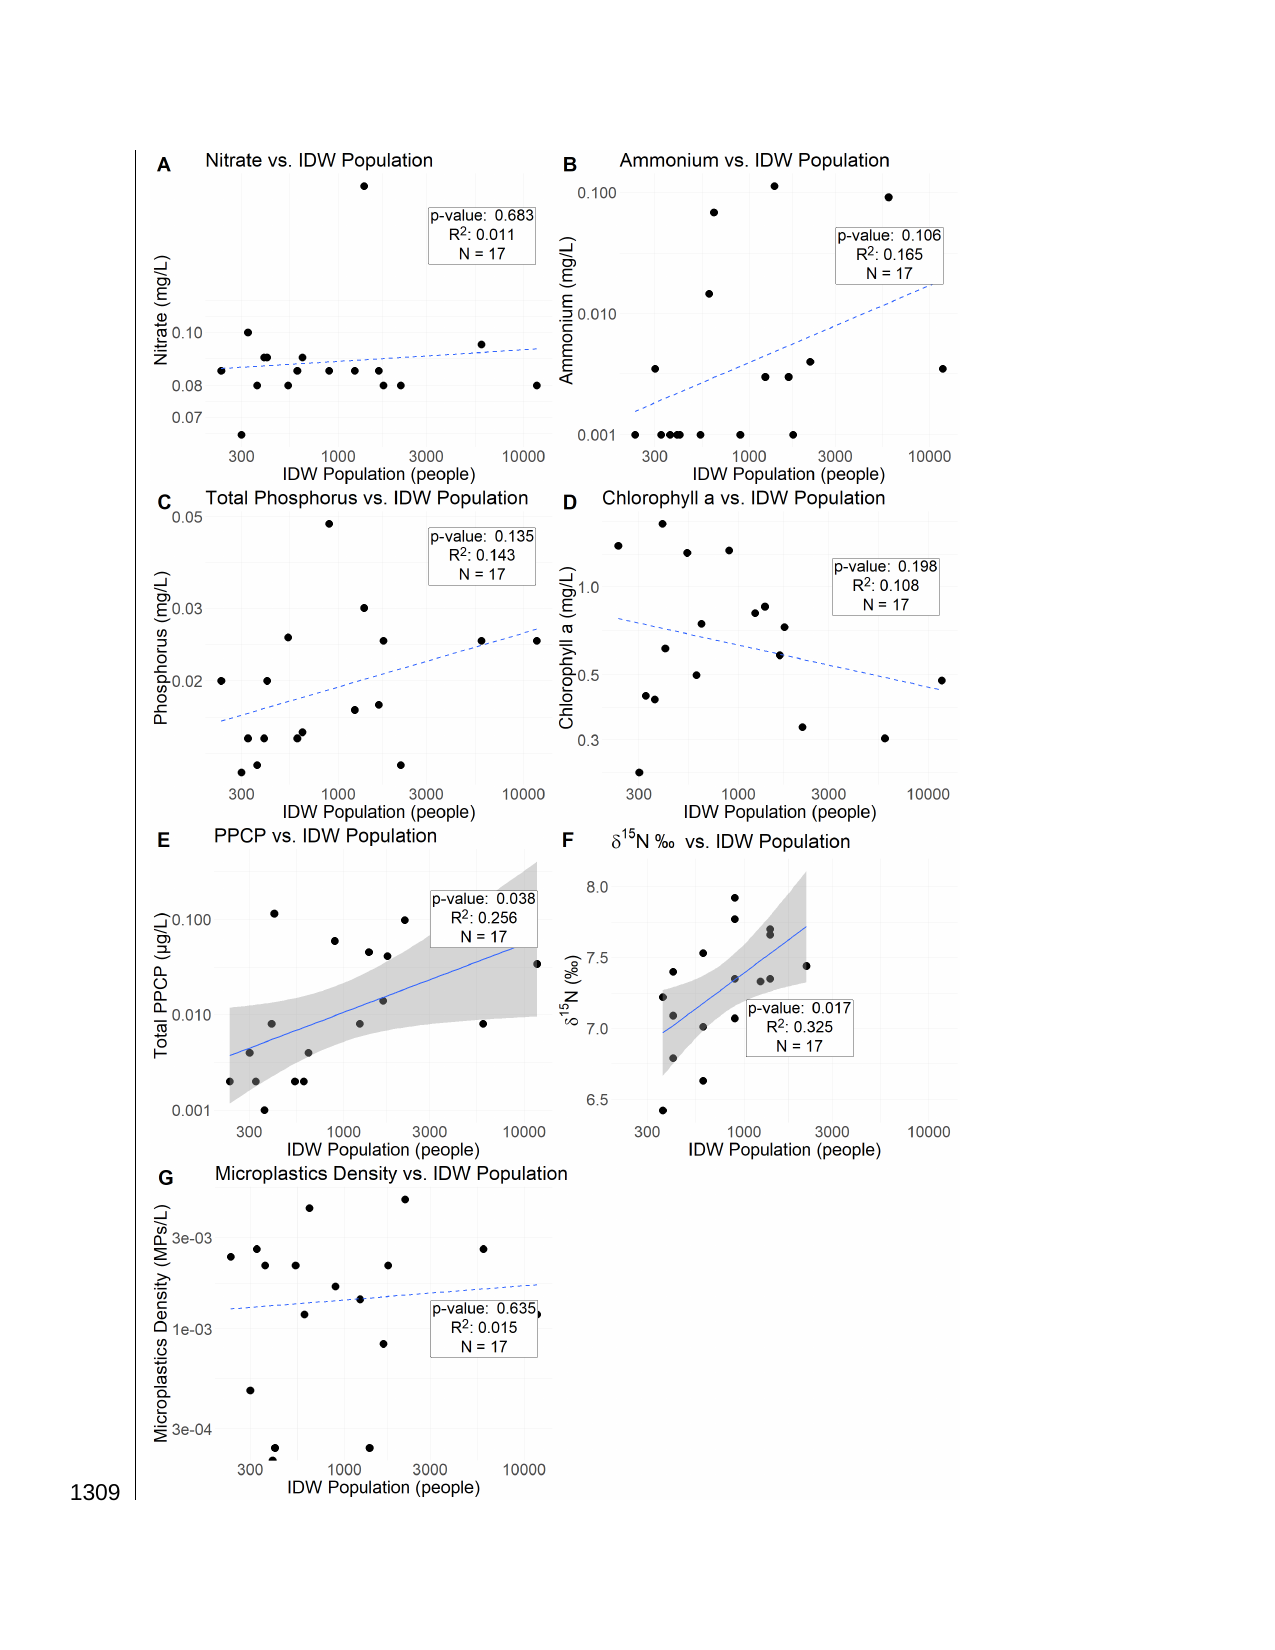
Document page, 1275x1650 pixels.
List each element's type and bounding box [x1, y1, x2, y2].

picture [150, 150, 961, 1500]
